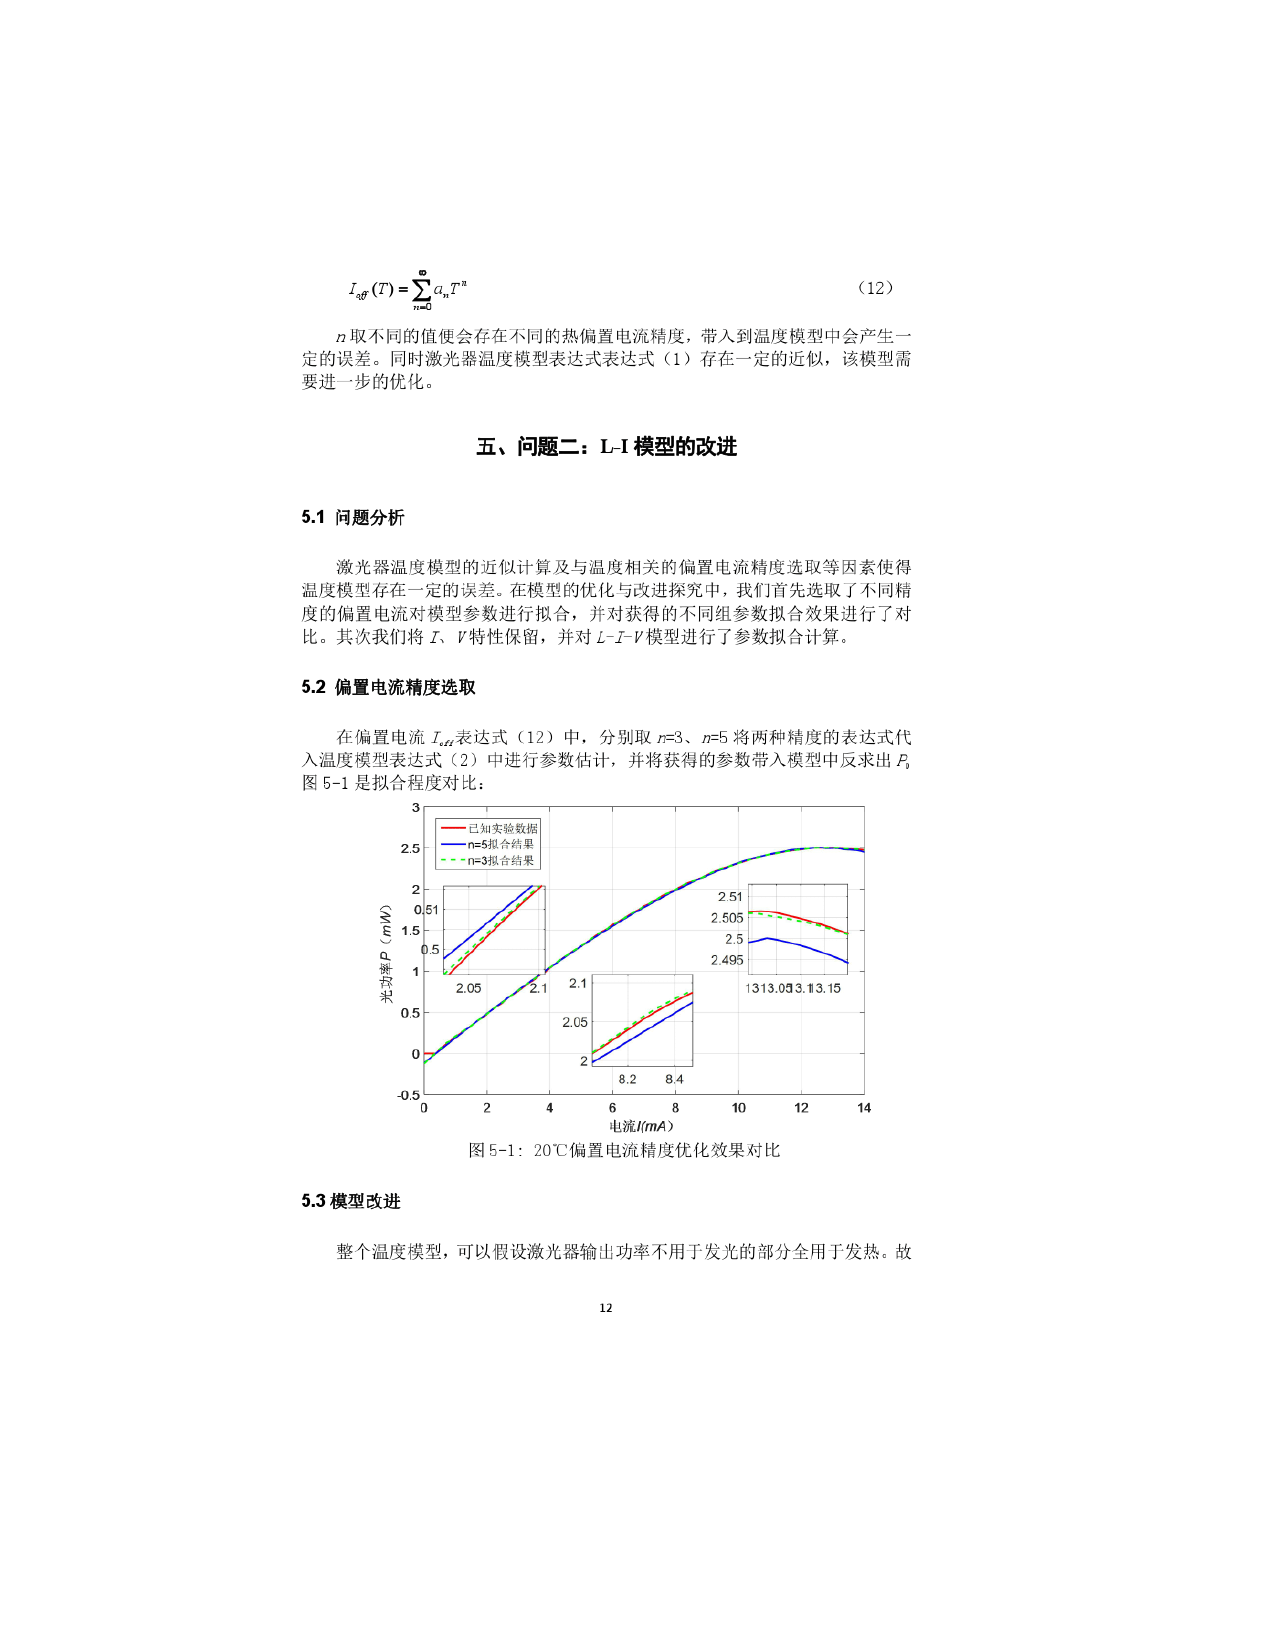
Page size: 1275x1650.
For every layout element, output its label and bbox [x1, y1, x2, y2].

picture [168, 150, 1044, 1388]
